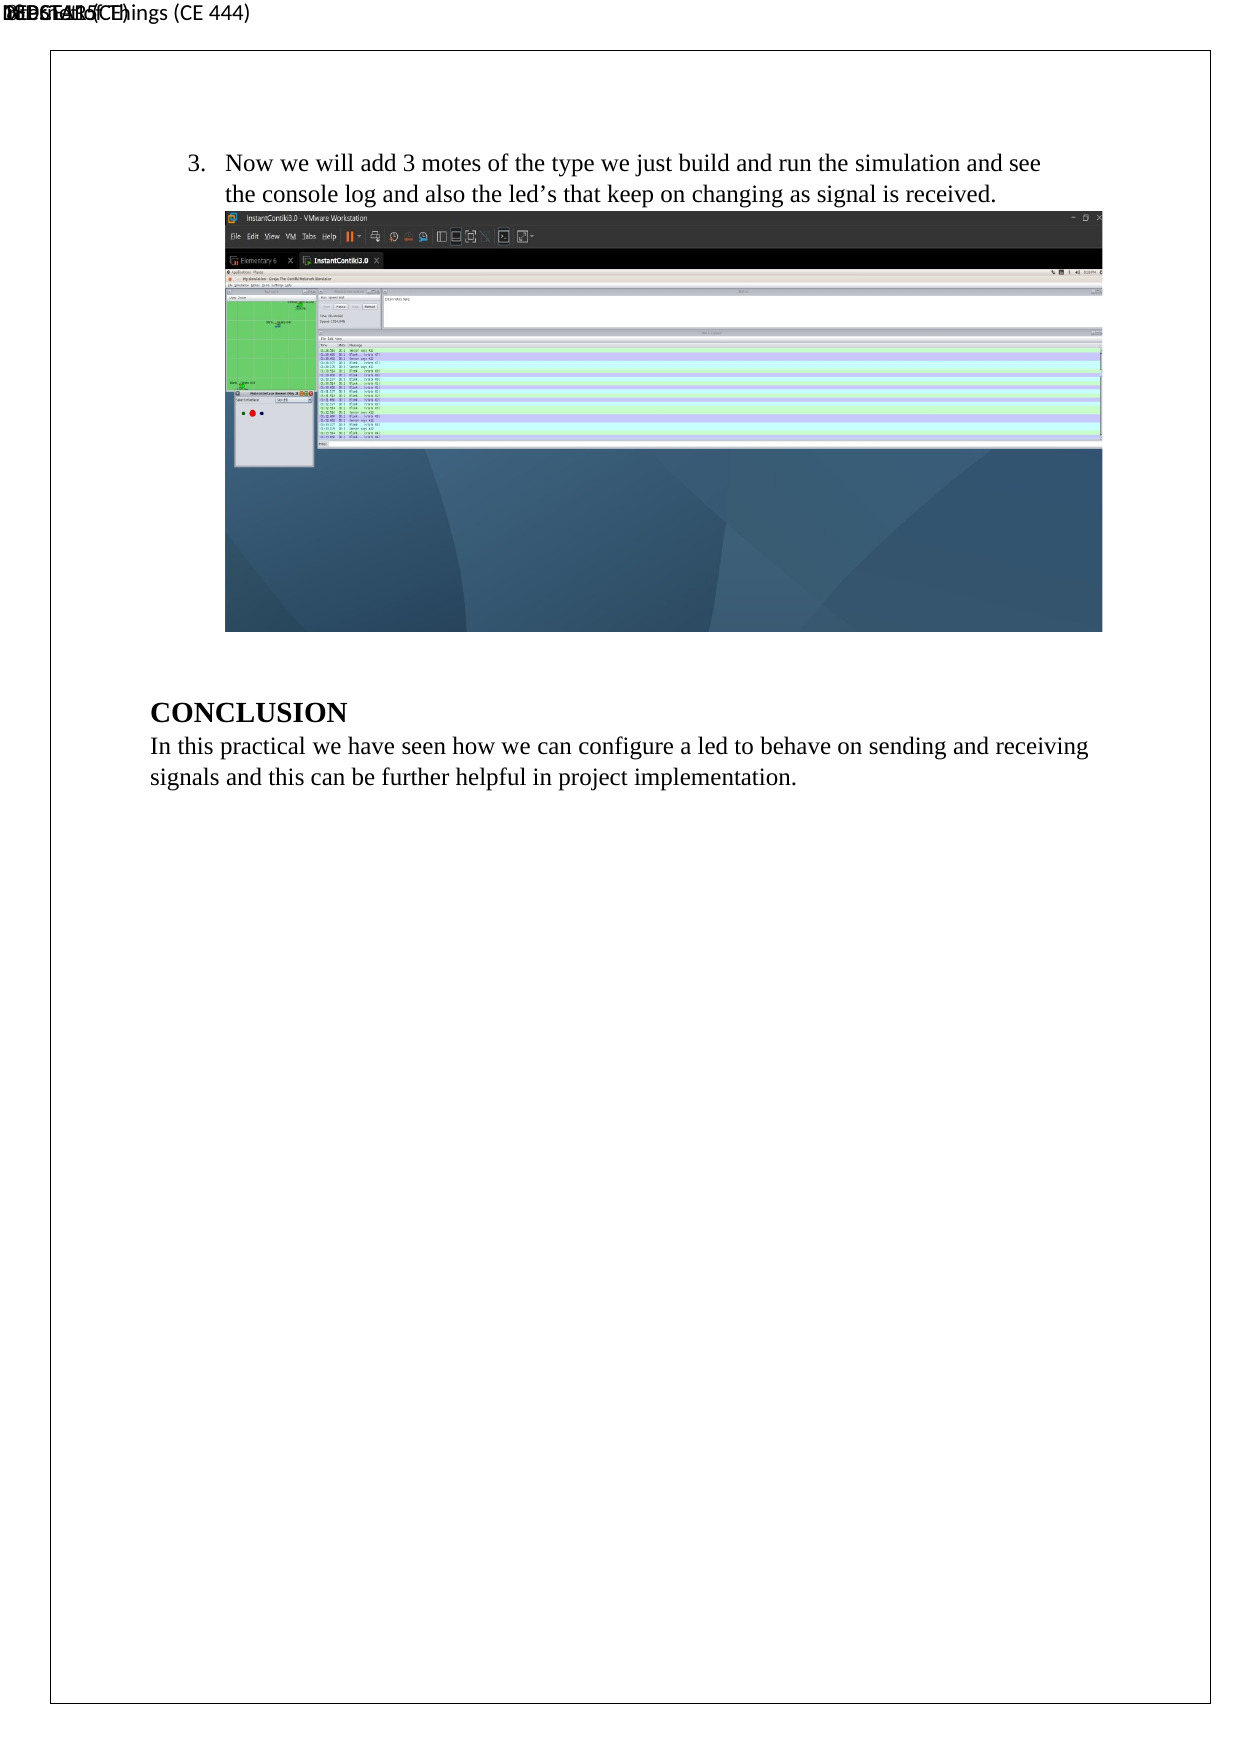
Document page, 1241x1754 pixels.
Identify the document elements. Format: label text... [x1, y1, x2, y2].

text In this practical we have seen how we can configure a led to behave on sending and receiving signals and this can be further helpful in project implementation. [150, 731, 1090, 790]
subtitle CONCLUSION [150, 695, 1210, 728]
picture [225, 211, 1103, 632]
list Now we will add 3 motes of the type we just build and run the simulation and see the console log and also the led’s that keep on changing as signal is received. [187, 148, 1077, 208]
